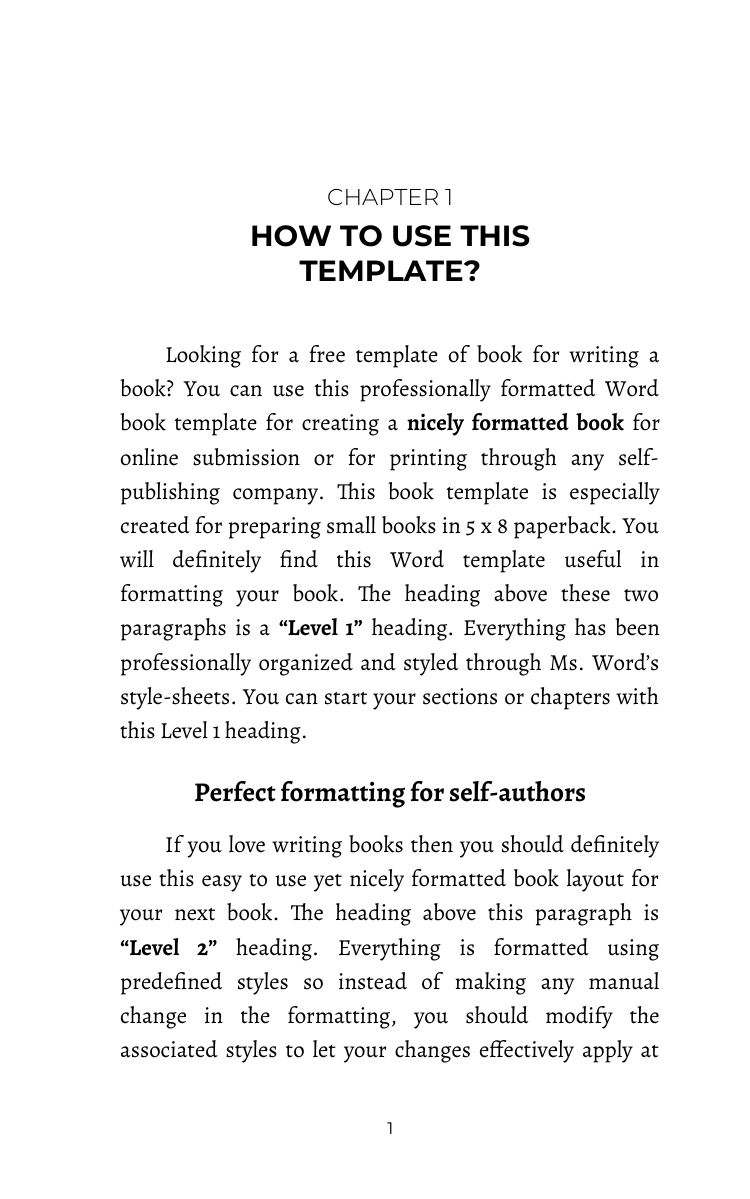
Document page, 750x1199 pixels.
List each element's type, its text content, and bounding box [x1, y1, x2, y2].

text Looking for a free template of book for writing a book? You can use this professionally formatted Word book template for creating a nicely formatted book for online submission or for printing through any self-publishing company. This book template is especially created for preparing small books in 5 x 8 paperback. You will definitely find this Word template useful in formatting your book. The heading above these two paragraphs is a “Level 1” heading. Everything has been professionally organized and styled through Ms. Word’s style-sheets. You can start your sections or chapters with this Level 1 heading. [120, 339, 660, 746]
subtitle How to use this template? [165, 218, 615, 289]
subtitle Perfect formatting for self-authors [120, 774, 660, 811]
text Chapter 1 [120, 183, 660, 211]
